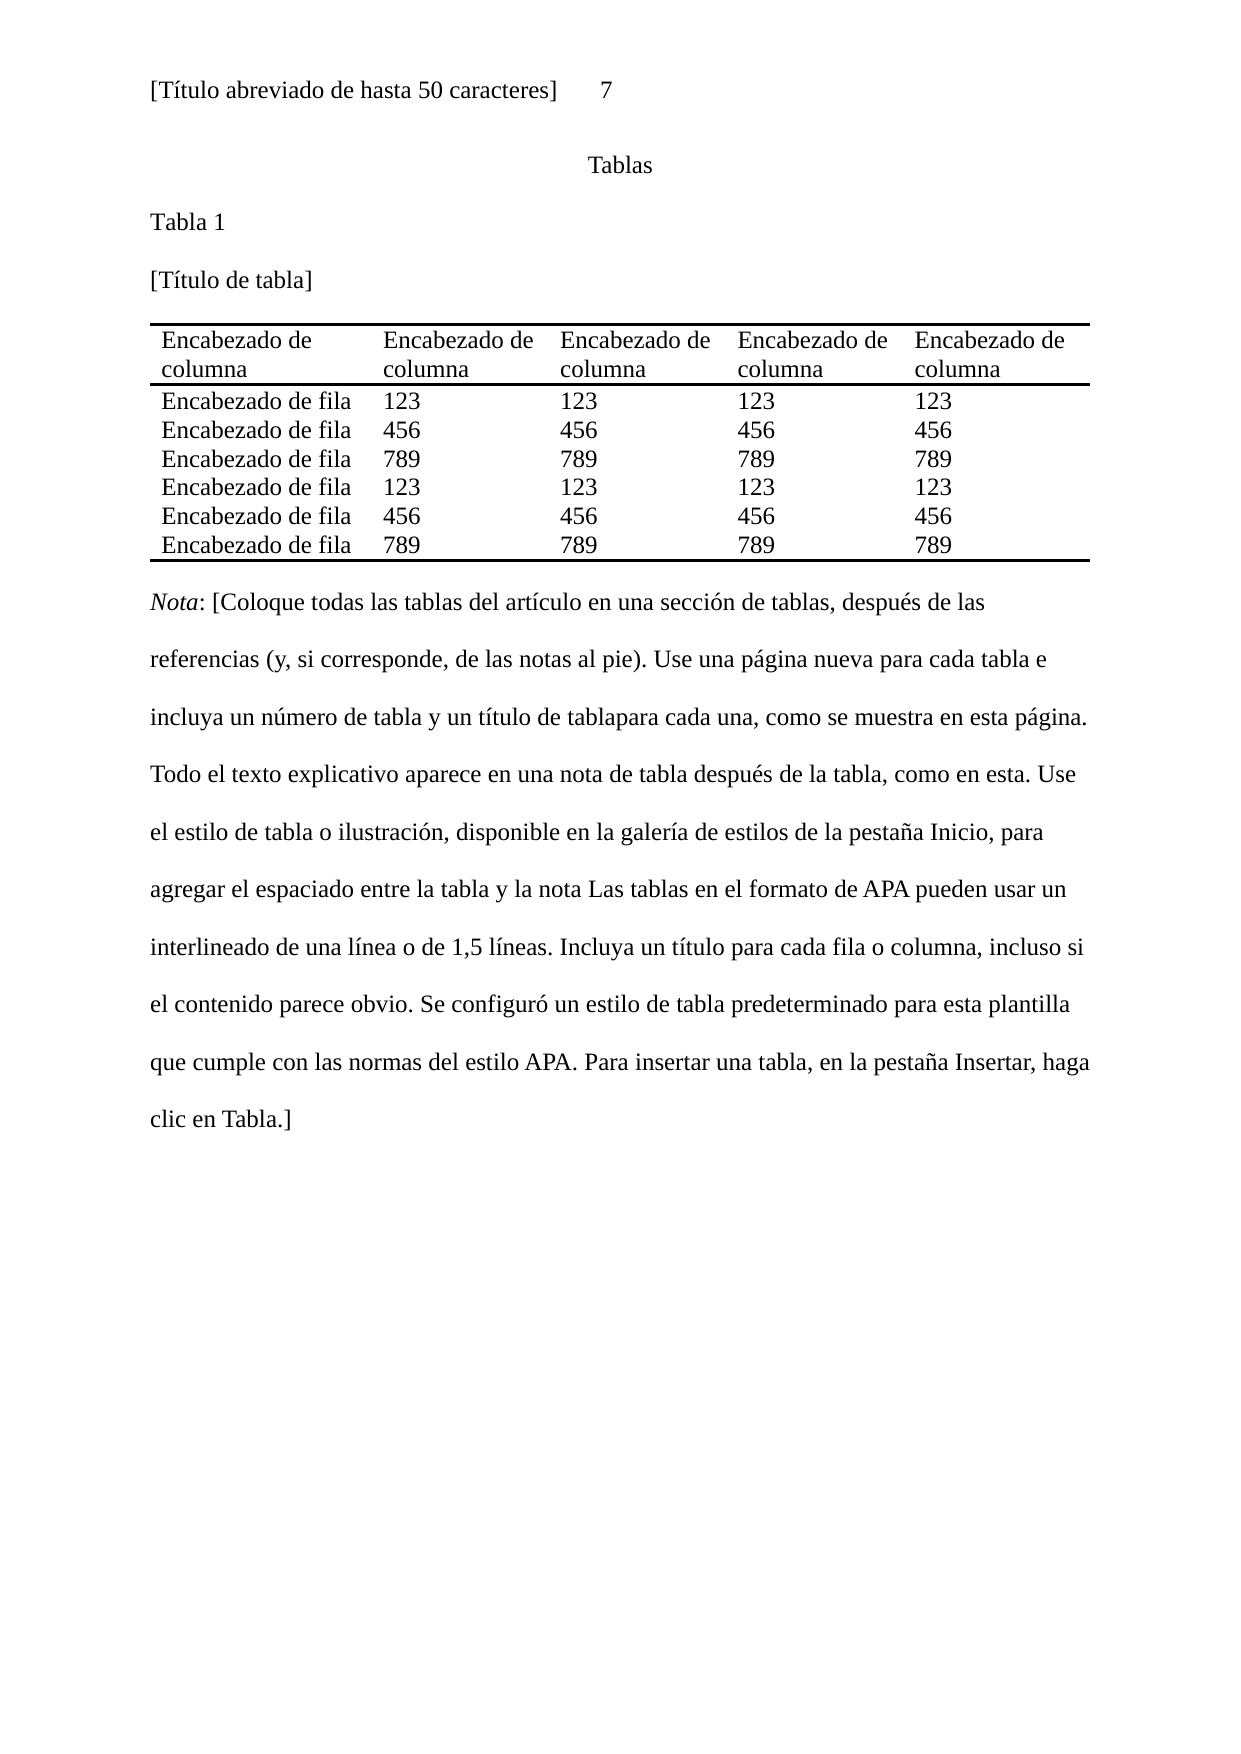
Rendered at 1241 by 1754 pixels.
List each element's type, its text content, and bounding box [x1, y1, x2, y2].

text Tablas [150, 150, 1090, 179]
text Nota: [150, 587, 1090, 1133]
text Tabla 1 [150, 207, 1090, 236]
